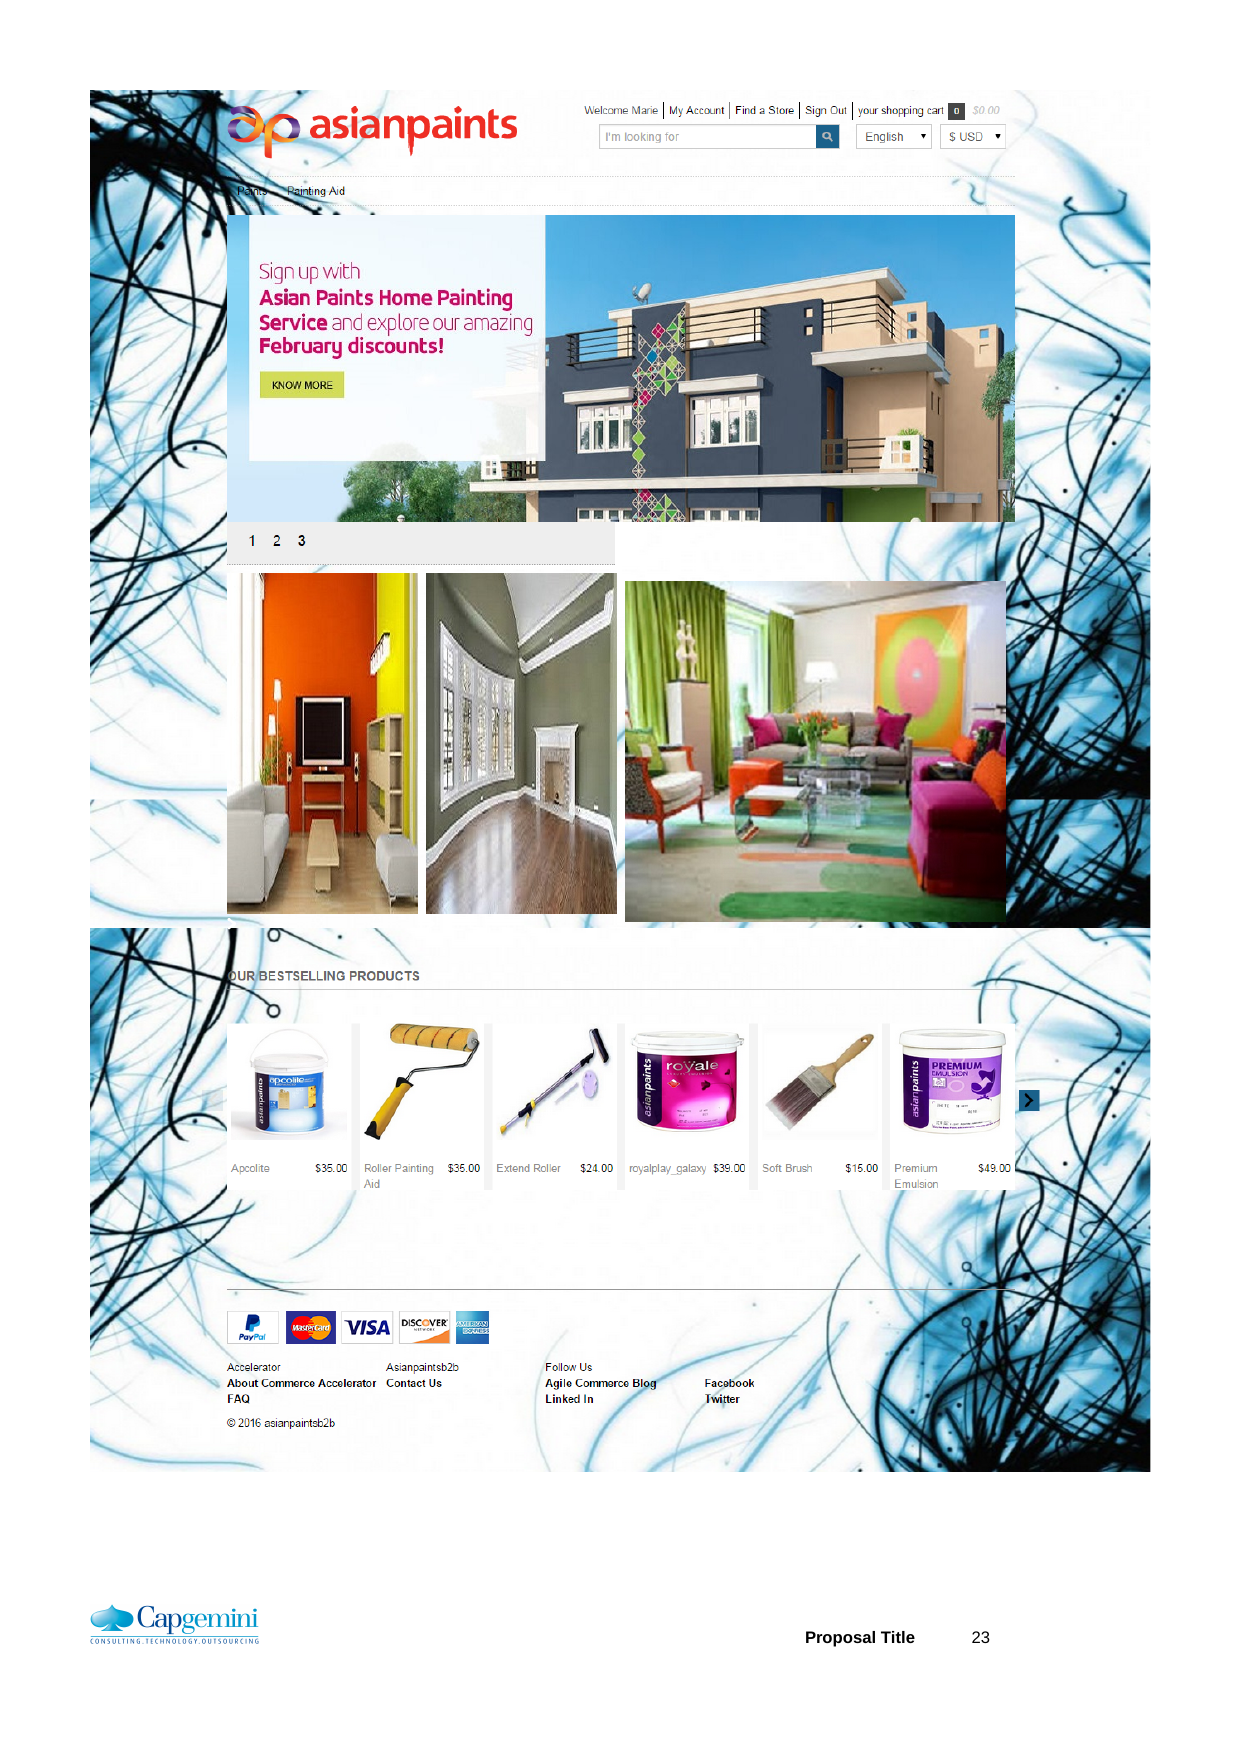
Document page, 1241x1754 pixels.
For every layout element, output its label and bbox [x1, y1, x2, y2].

picture [90, 1604, 259, 1644]
picture [90, 90, 1151, 1472]
